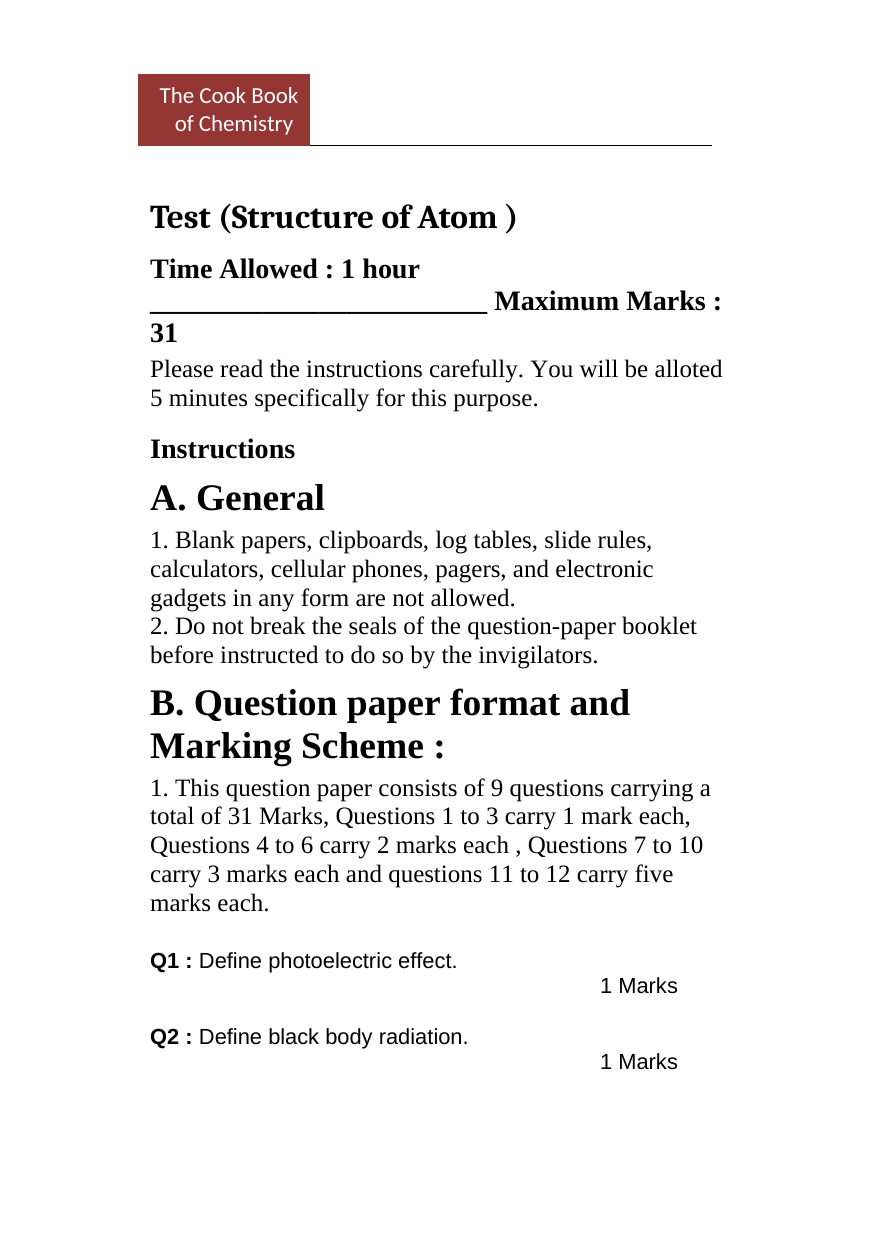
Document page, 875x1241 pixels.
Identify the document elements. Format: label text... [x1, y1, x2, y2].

text Instructions [150, 432, 724, 464]
text 2. Do not break the seals of the question-paper booklet before instructed to do so by the invigilators. [150, 611, 724, 669]
text Please read the instructions carefully. You will be alloted 5 minutes specifically for this purpose. [150, 354, 724, 411]
text A. General [150, 476, 724, 519]
text Q1 : Define photoelectric effect. 1 Marks [150, 948, 724, 998]
text 1. This question paper consists of 9 questions carrying a total of 31 Marks, Questions 1 to 3 carry 1 mark each, Questions 4 to 6 carry 2 marks each , Questions 7 to 10 carry 3 marks each and questions 11 to 12 carry five marks each. [150, 773, 724, 916]
text B. Question paper format and Marking Scheme : [150, 680, 724, 766]
text Q2 : Define black body radiation. 1 Marks [150, 1023, 724, 1074]
subtitle Test (Structure of Atom ) [150, 199, 724, 237]
text Time Allowed : 1 hour ________________________ Maximum Marks : 31 [150, 252, 724, 349]
text 1. Blank papers, clipboards, log tables, slide rules, calculators, cellular phones, pagers, and electronic gadgets in any form are not allowed. [150, 525, 724, 611]
